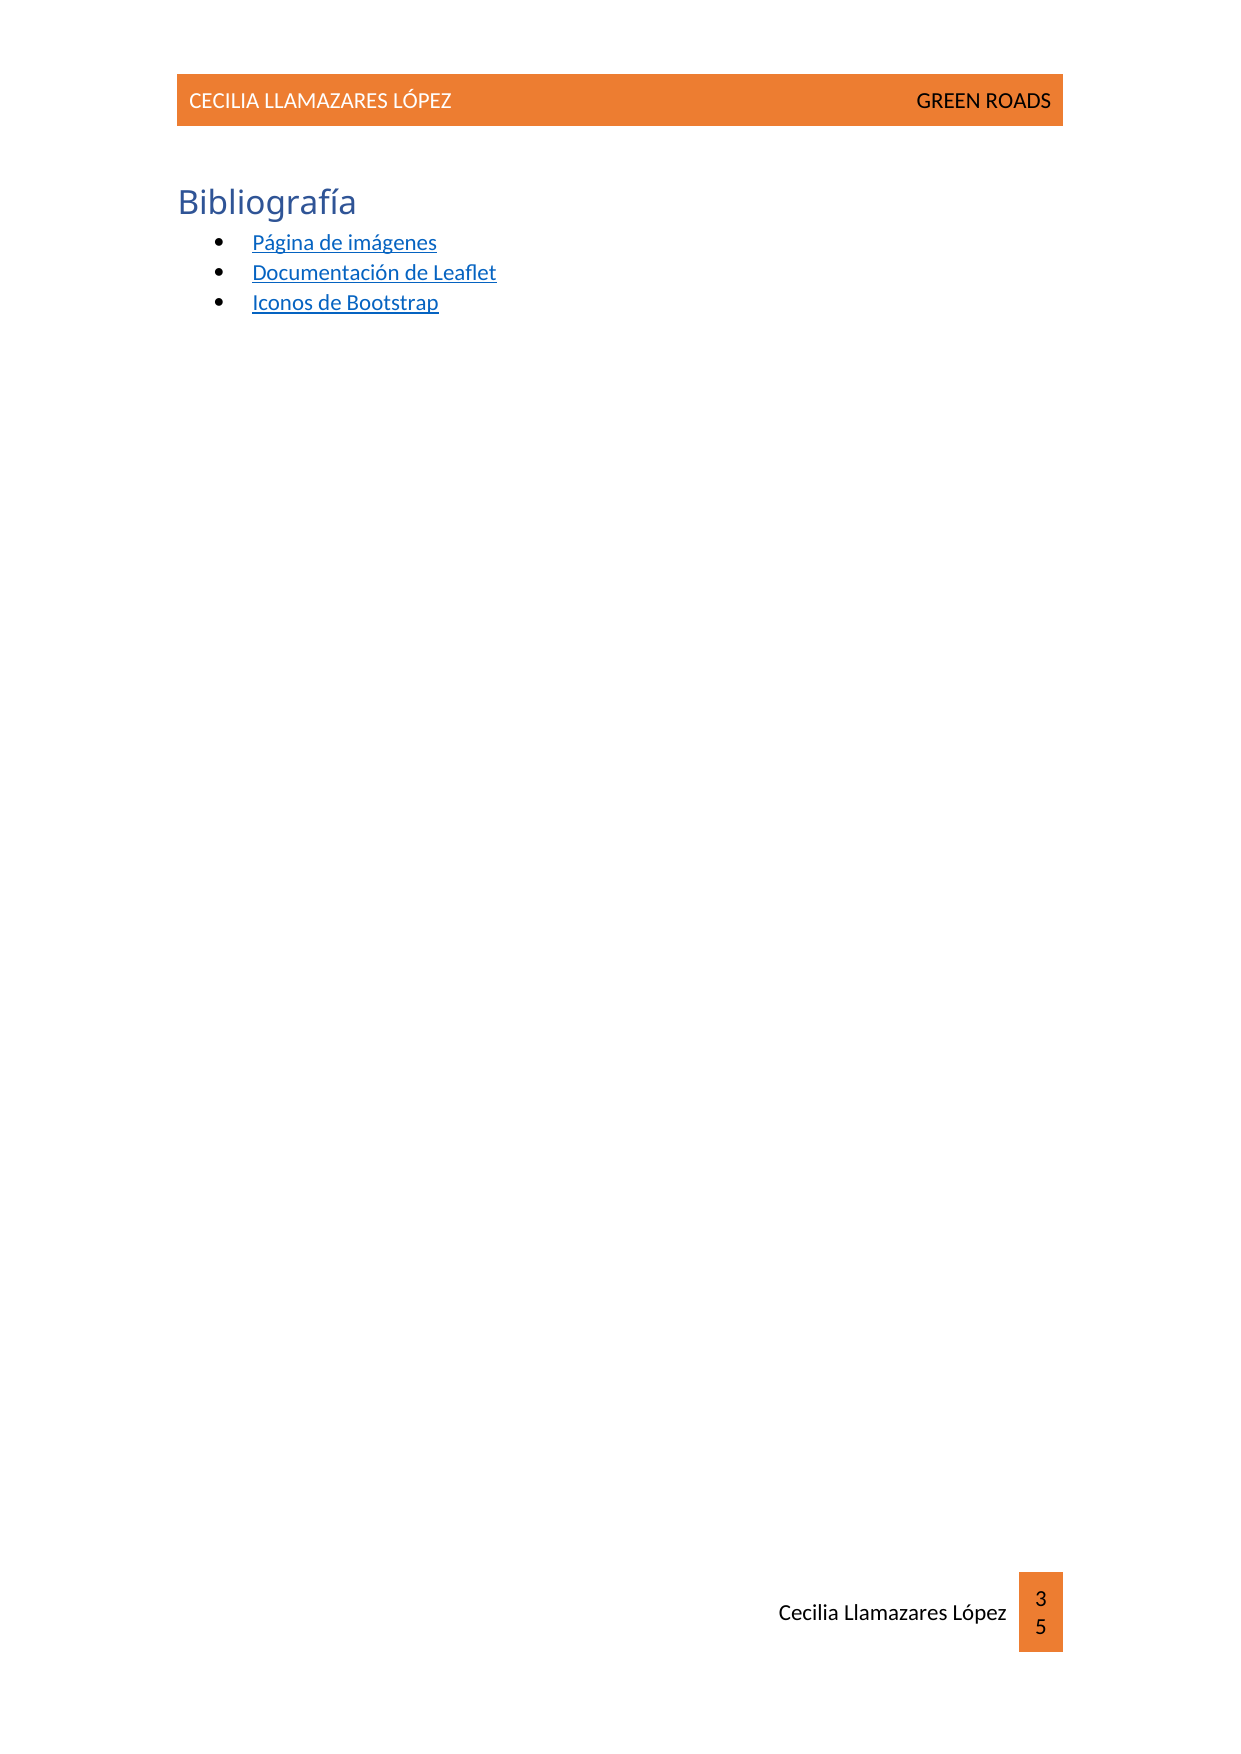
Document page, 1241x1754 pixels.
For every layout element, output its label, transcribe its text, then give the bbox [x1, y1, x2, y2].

list Iconos de Bootstrap [215, 288, 1063, 316]
list Página de imágenes [215, 228, 1063, 256]
subtitle Bibliografía [177, 179, 1063, 224]
list Documentación de Leaflet [215, 258, 1063, 286]
